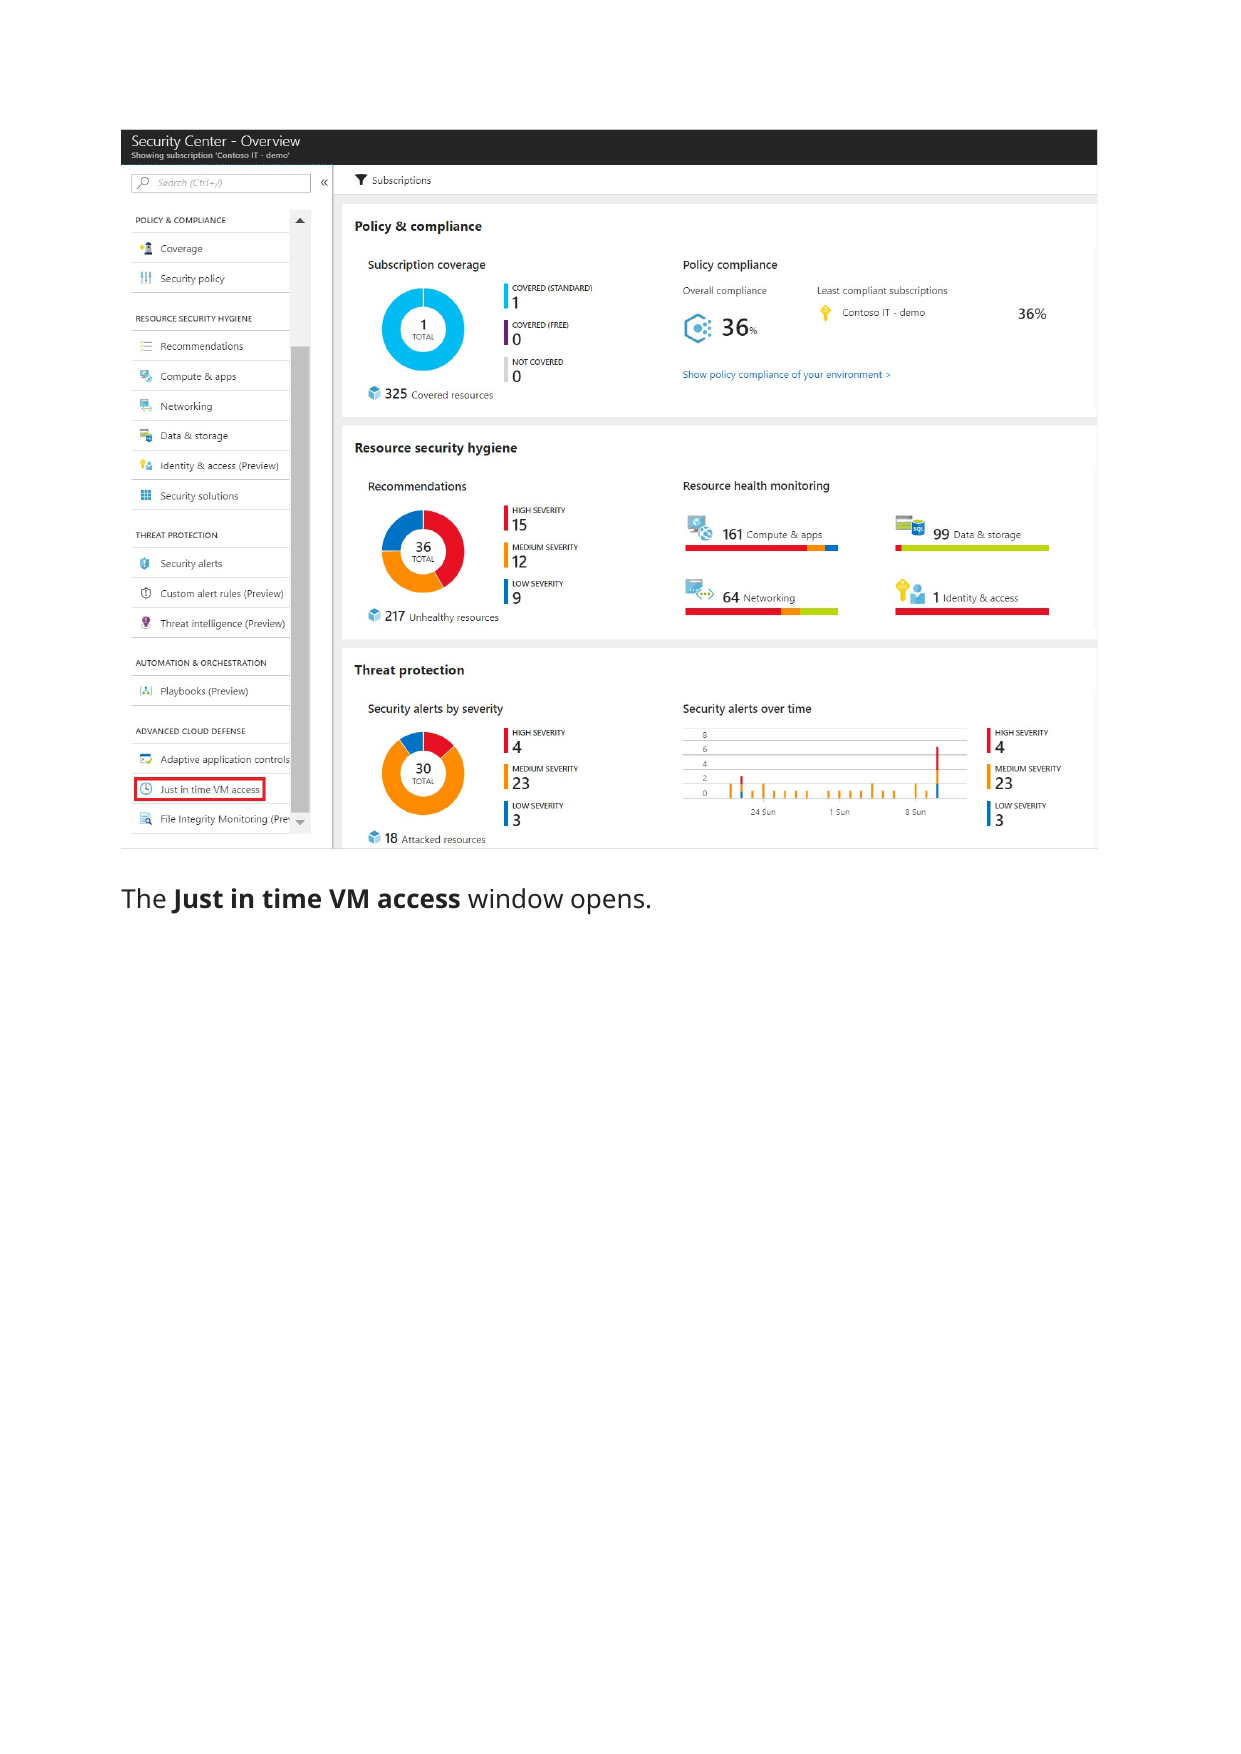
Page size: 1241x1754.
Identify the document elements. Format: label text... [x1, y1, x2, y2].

picture [121, 129, 1098, 849]
text The Just in time VM access window opens. [121, 881, 1155, 917]
